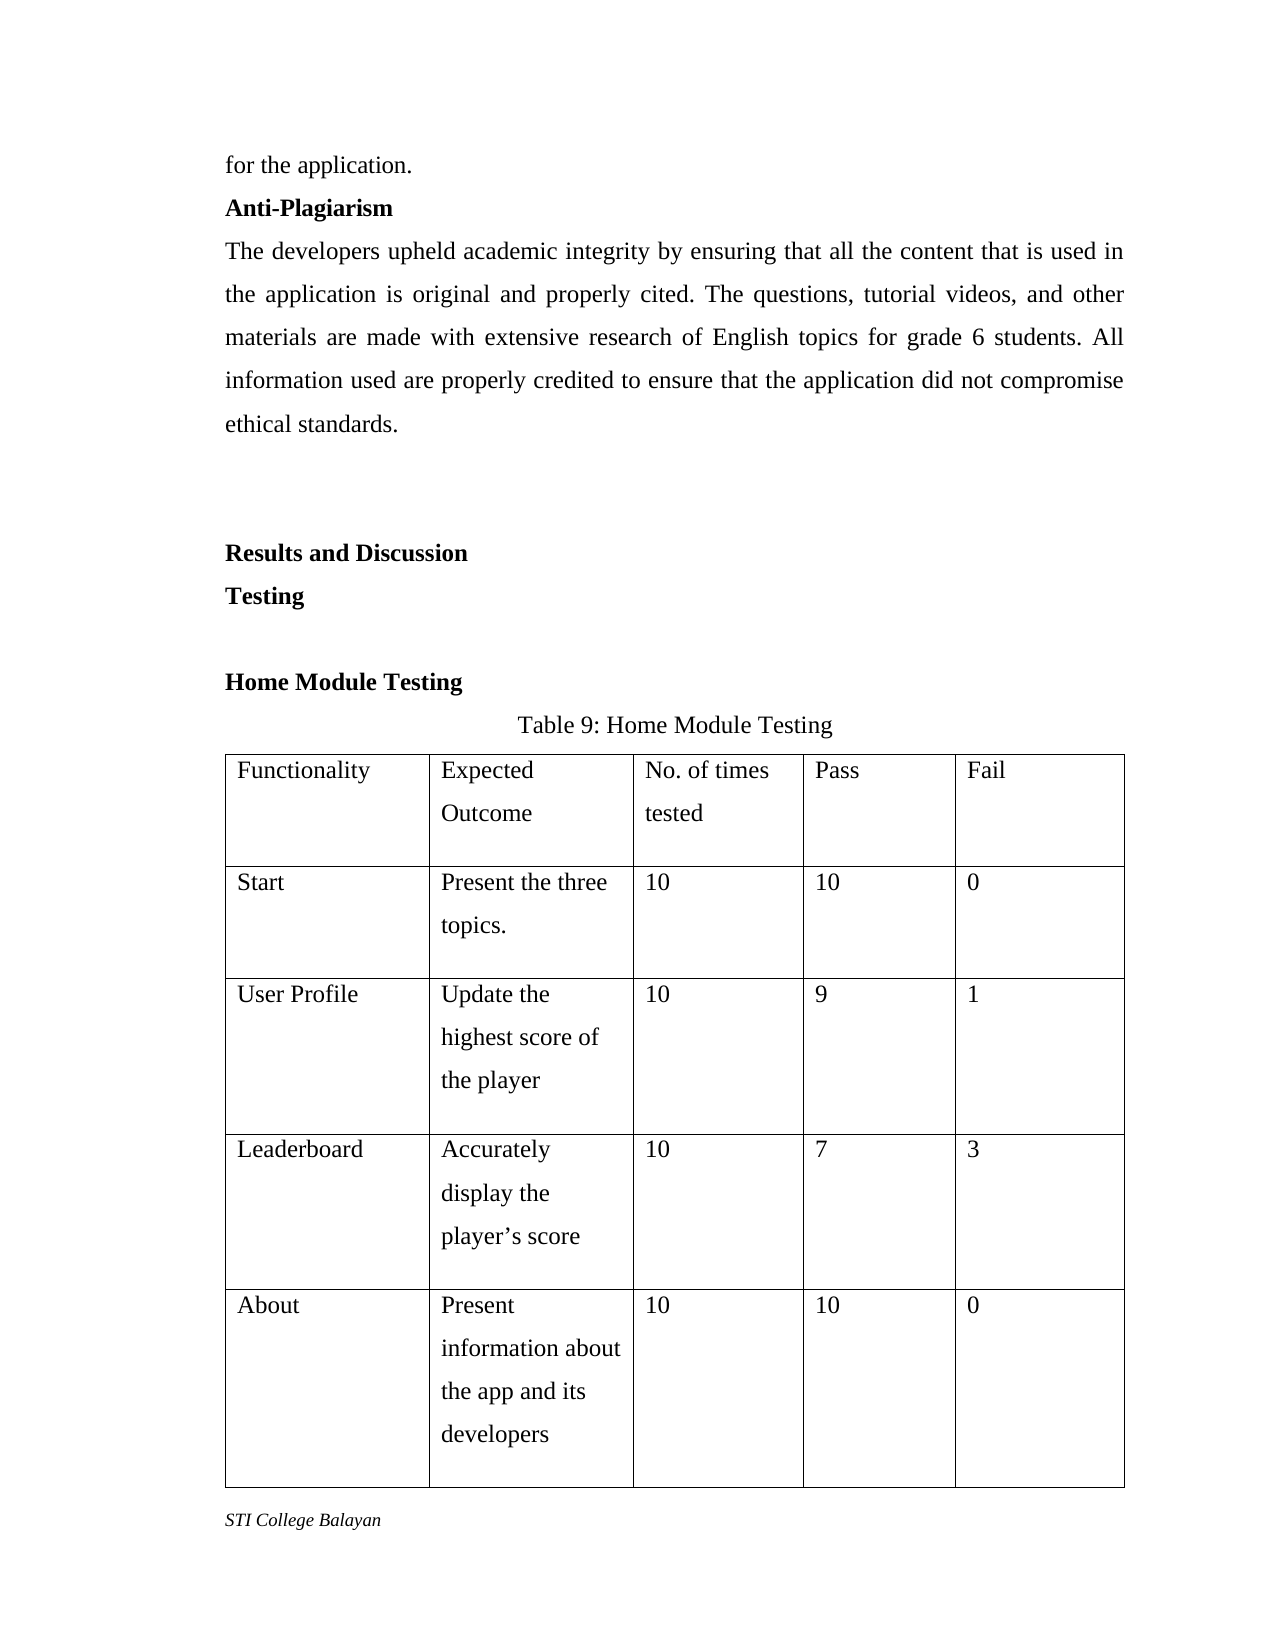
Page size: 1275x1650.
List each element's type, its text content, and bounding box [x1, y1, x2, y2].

text Home Module Testing [225, 667, 1125, 696]
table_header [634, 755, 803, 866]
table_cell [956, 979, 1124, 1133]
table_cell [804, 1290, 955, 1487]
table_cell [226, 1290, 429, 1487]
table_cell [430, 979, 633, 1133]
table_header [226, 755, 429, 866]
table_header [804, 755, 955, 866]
text Table 9: Home Module Testing [225, 711, 1125, 739]
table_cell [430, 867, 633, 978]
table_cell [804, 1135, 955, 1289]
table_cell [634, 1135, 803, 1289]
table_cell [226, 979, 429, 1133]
text Anti-Plagiarism [225, 193, 1125, 222]
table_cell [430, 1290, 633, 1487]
text The developers upheld academic integrity by ensuring that all the content that is used in the application is original and properly cited. The questions, tutorial videos, and other materials are made with extensive research of English topics for grade 6 students. All information used are properly credited to ensure that the application did not compromise ethical standards. [225, 236, 1125, 437]
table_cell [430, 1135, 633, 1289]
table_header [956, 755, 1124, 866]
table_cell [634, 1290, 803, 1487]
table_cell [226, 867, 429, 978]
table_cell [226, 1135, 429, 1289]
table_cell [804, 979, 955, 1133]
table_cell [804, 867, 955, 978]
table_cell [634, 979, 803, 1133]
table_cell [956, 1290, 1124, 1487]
text Testing [225, 581, 1125, 610]
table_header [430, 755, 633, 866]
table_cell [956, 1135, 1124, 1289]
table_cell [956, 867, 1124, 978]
text Results and Discussion [225, 538, 1125, 567]
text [225, 150, 1125, 179]
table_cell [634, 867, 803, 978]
